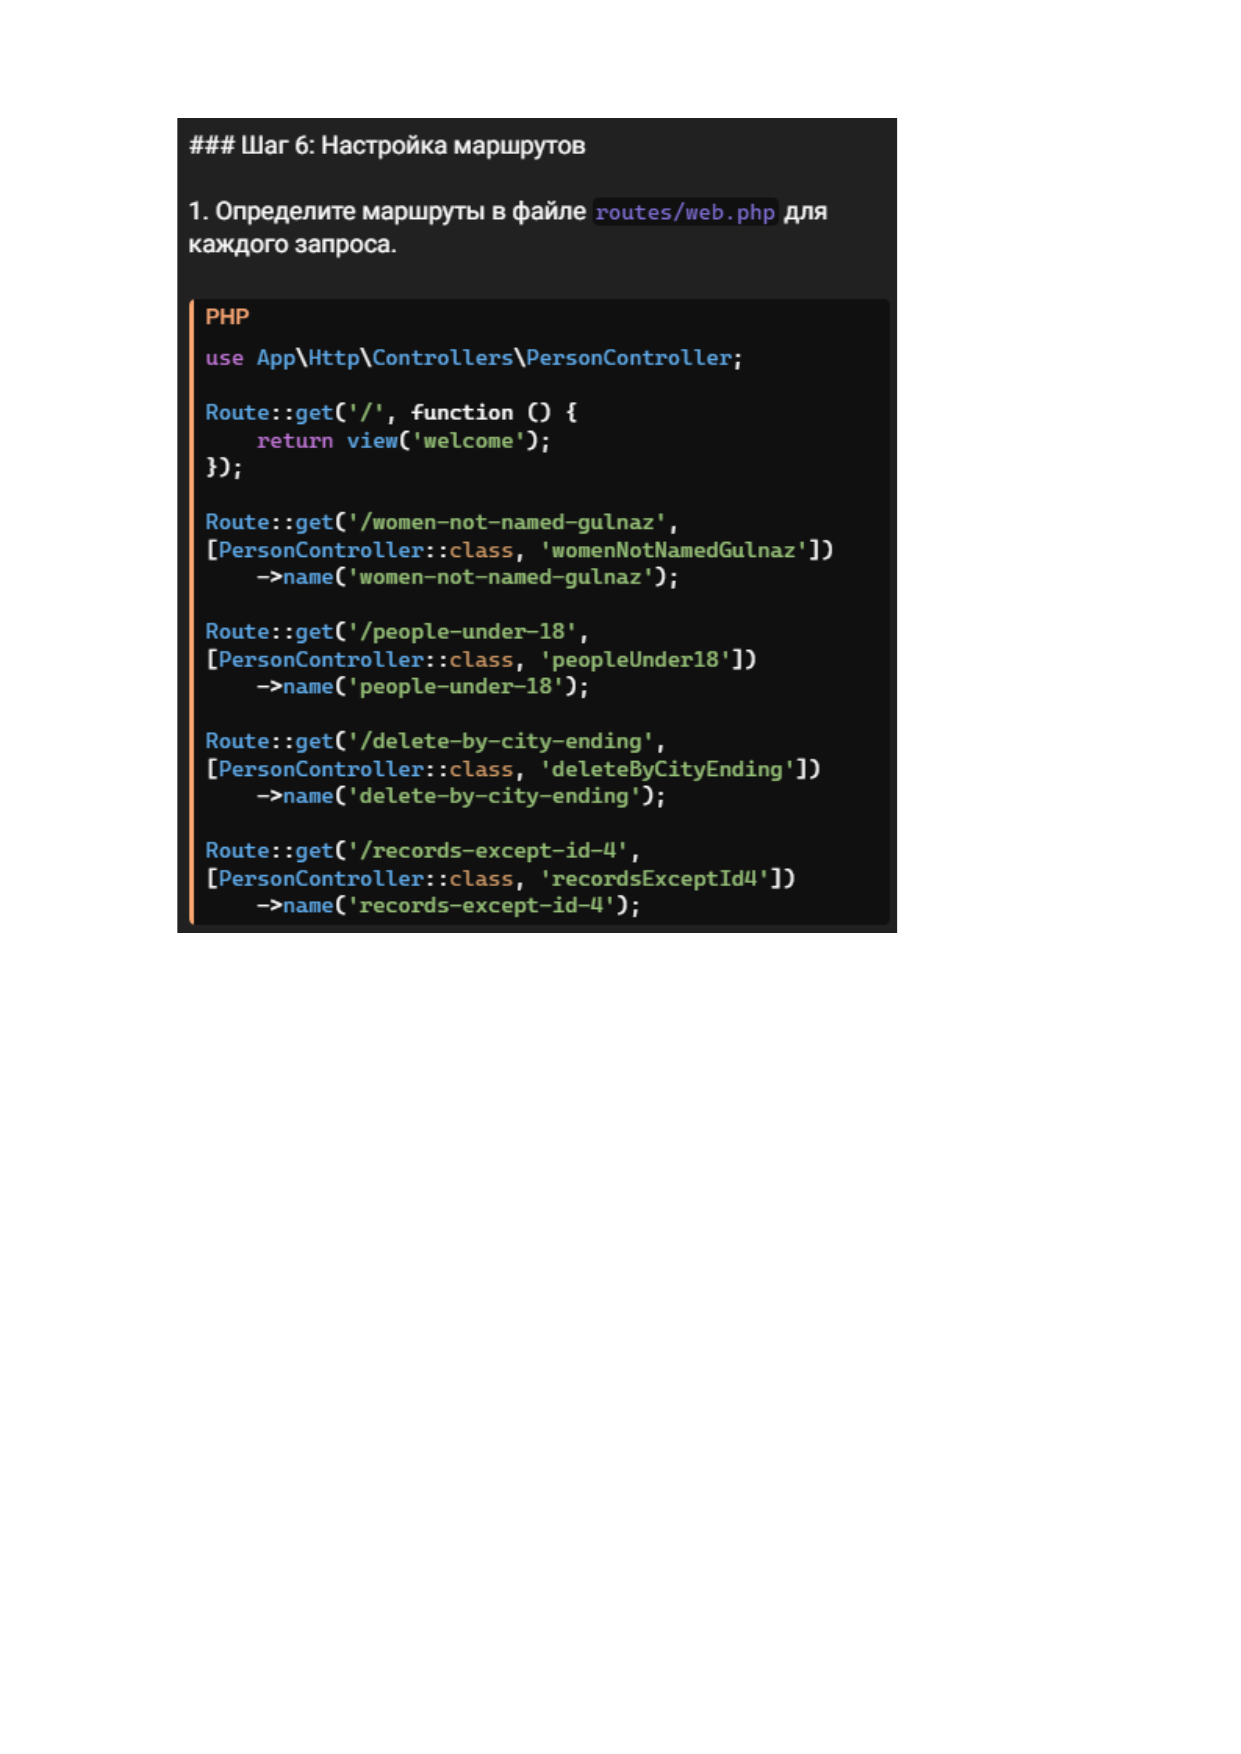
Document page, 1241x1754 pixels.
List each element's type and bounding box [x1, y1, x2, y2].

picture [177, 118, 898, 933]
